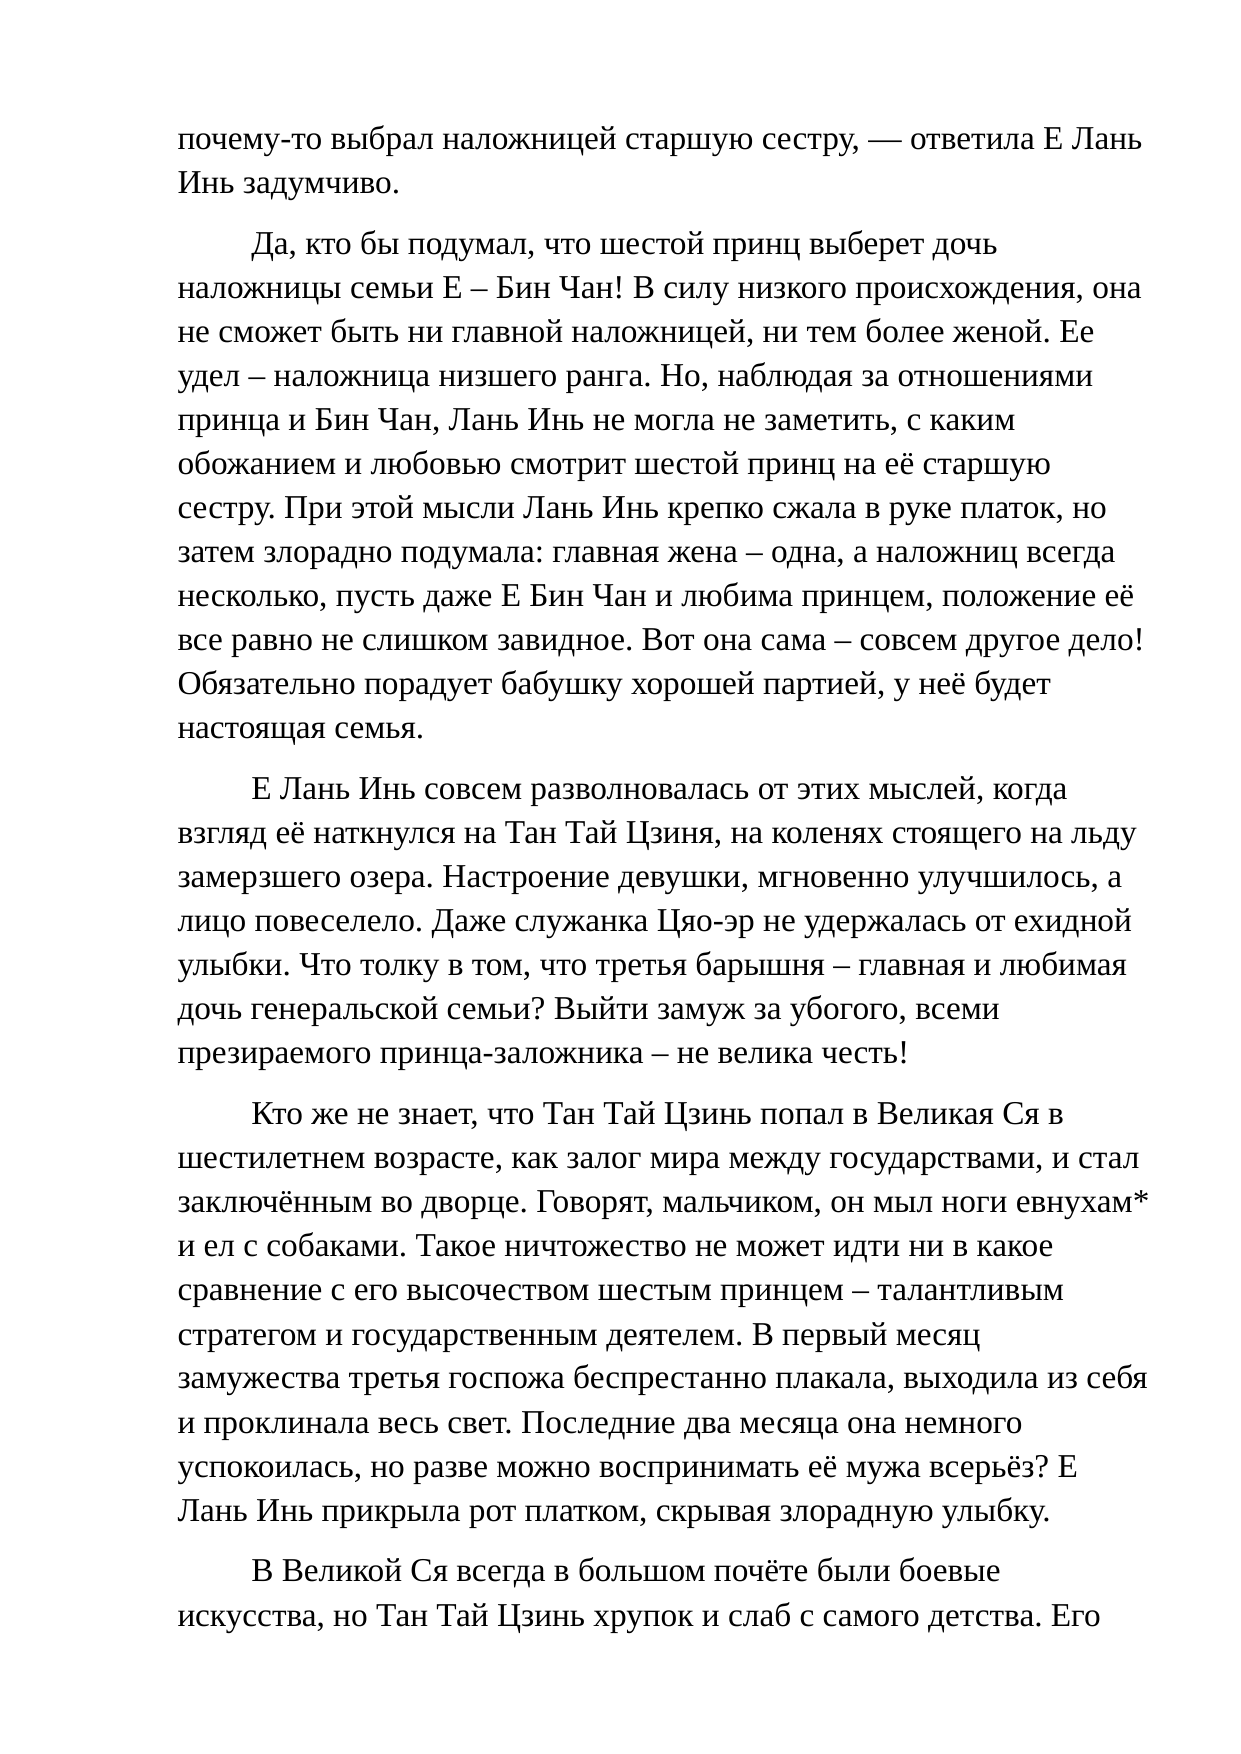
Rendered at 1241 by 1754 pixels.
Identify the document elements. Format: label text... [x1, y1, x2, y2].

text Да, кто бы подумал, что шестой принц выберет дочь наложницы семьи Е – Бин Чан! В силу низкого происхождения, она не сможет быть ни главной наложницей, ни тем более женой. Ее удел – наложница низшего ранга. Но, наблюдая за отношениями принца и Бин Чан, Лань Инь не могла не заметить, с каким обожанием и любовью смотрит шестой принц на её старшую сестру. При этой мысли Лань Инь крепко сжала в руке платок, но затем злорадно подумала: главная жена – одна, а наложниц всегда несколько, пусть даже Е Бин Чан и любима принцем, положение её все равно не слишком завидное. Вот она сама – совсем другое дело! Обязательно порадует бабушку хорошей партией, у неё будет настоящая семья. [177, 223, 1152, 746]
text Кто же не знает, что Тан Тай Цзинь попал в Великая Ся в шестилетнем возрасте, как залог мира между государствами, и стал заключённым во дворце. Говорят, мальчиком, он мыл ноги евнухам* и ел с собаками. Такое ничтожество не может идти ни в какое сравнение с его высочеством шестым принцем – талантливым стратегом и государственным деятелем. В первый месяц замужества третья госпожа беспрестанно плакала, выходила из себя и проклинала весь свет. Последние два месяца она немного успокоилась, но разве можно воспринимать её мужа всерьёз? Е Лань Инь прикрыла рот платком, скрывая злорадную улыбку. [177, 1093, 1152, 1528]
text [177, 1551, 1152, 1633]
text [177, 118, 1152, 201]
text Е Лань Инь совсем разволновалась от этих мыслей, когда взгляд её наткнулся на Тан Тай Цзиня, на коленях стоящего на льду замерзшего озера. Настроение девушки, мгновенно улучшилось, а лицо повеселело. Даже служанка Цяо-эр не удержалась от ехидной улыбки. Что толку в том, что третья барышня – главная и любимая дочь генеральской семьи? Выйти замуж за убогого, всеми презираемого принца-заложника – не велика честь! [177, 768, 1152, 1071]
